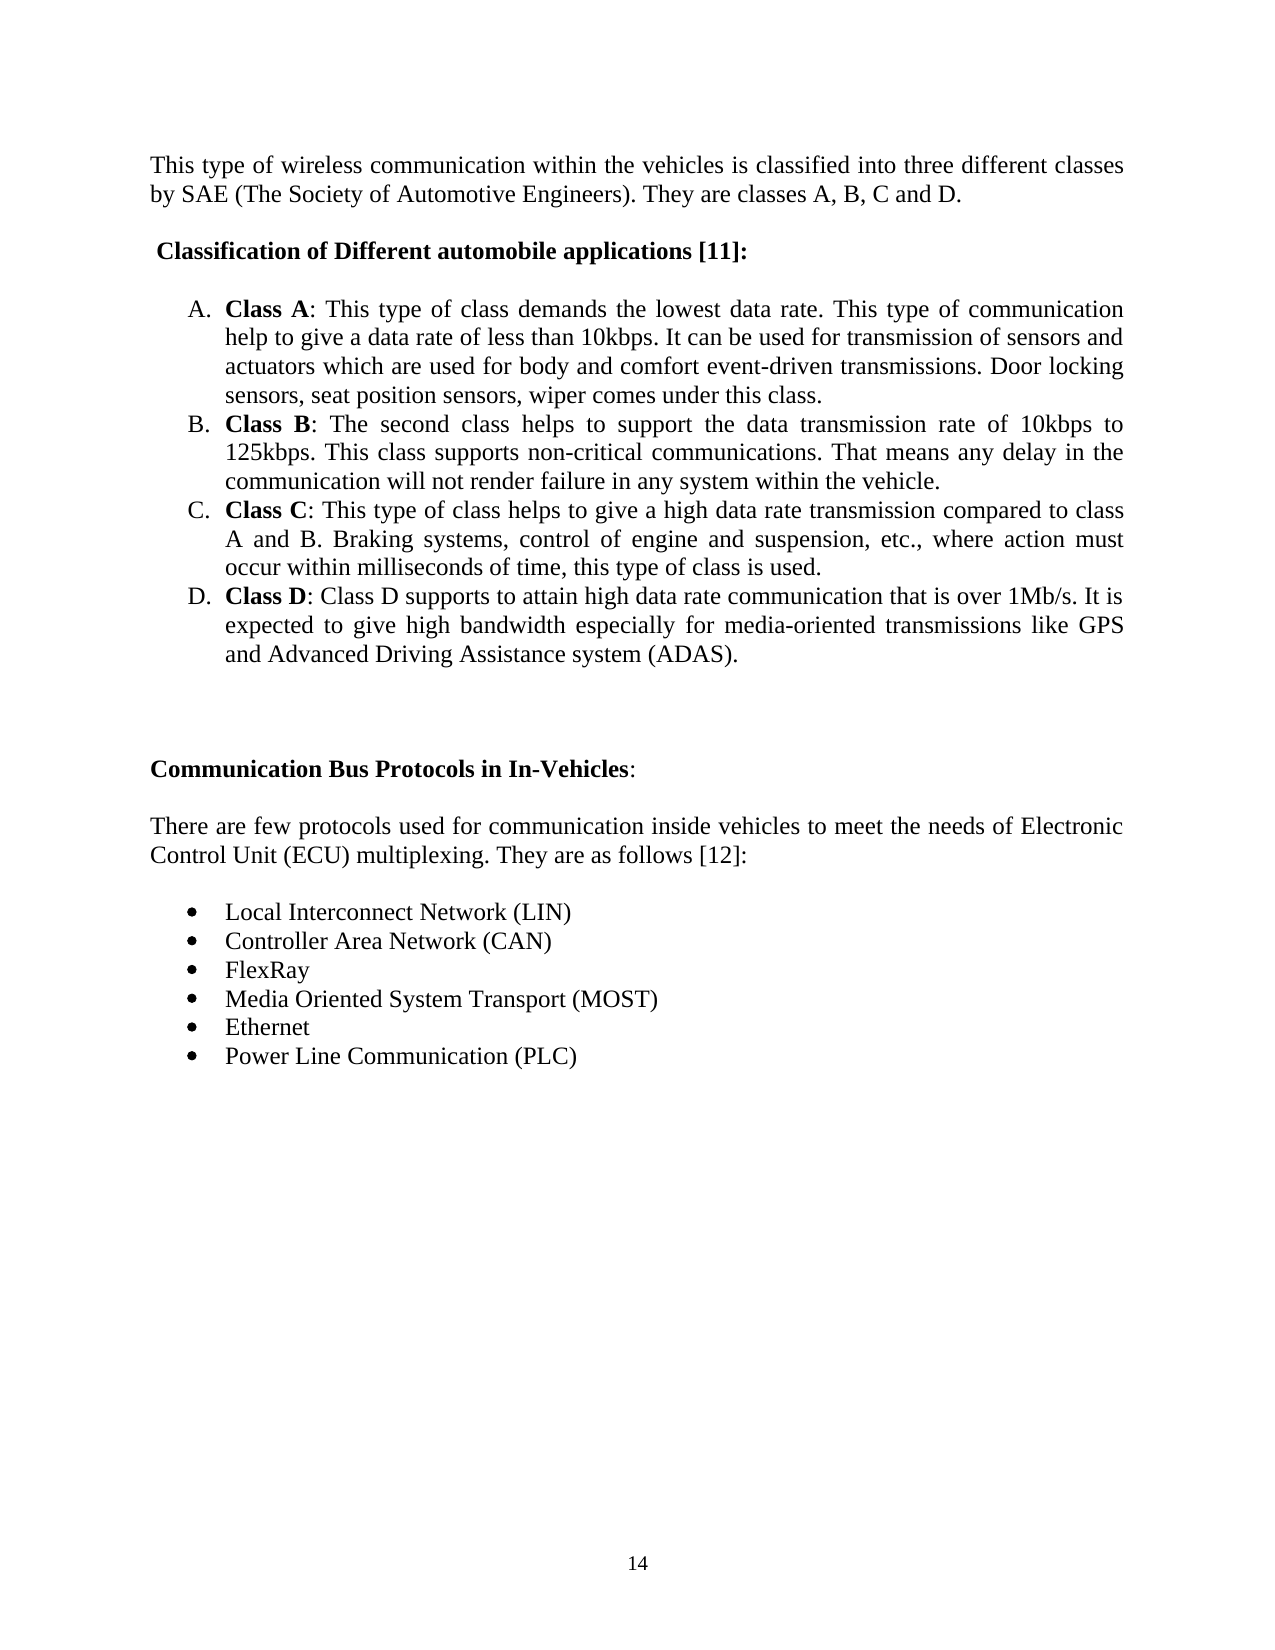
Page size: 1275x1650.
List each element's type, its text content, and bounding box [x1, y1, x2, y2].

list Ethernet [187, 1012, 1125, 1041]
list Class A: This type of class demands the lowest data rate. This type of communication help to give a data rate of less than 10kbps. It can be used for transmission of sensors and actuators which are used for body and comfort event-driven transmissions. Door locking sensors, seat position sensors, wiper comes under this class. [187, 294, 1125, 409]
text Communication Bus Protocols in In-Vehicles: [150, 754, 1125, 782]
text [150, 150, 1125, 207]
list FlexRay [187, 955, 1125, 984]
list Controller Area Network (CAN) [187, 926, 1125, 955]
text Classification of Different automobile applications [11]: [150, 236, 1125, 265]
list Class B: The second class helps to support the data transmission rate of 10kbps to 125kbps. This class supports non-critical communications. That means any delay in the communication will not render failure in any system within the vehicle. [187, 409, 1125, 495]
list Power Line Communication (PLC) [187, 1041, 1125, 1070]
list Class C: This type of class helps to give a high data rate transmission compared to class A and B. Braking systems, control of engine and suspension, etc., where action must occur within milliseconds of time, this type of class is used. [187, 495, 1125, 581]
list Class D: Class D supports to attain high data rate communication that is over 1Mb/s. It is expected to give high bandwidth especially for media-oriented transmissions like GPS and Advanced Driving Assistance system (ADAS). [187, 581, 1125, 667]
list Media Oriented System Transport (MOST) [187, 984, 1125, 1012]
text There are few protocols used for communication inside vehicles to meet the needs of Electronic Control Unit (ECU) multiplexing. They are as follows [12]: [150, 811, 1125, 869]
list Local Interconnect Network (LIN) [187, 897, 1125, 926]
